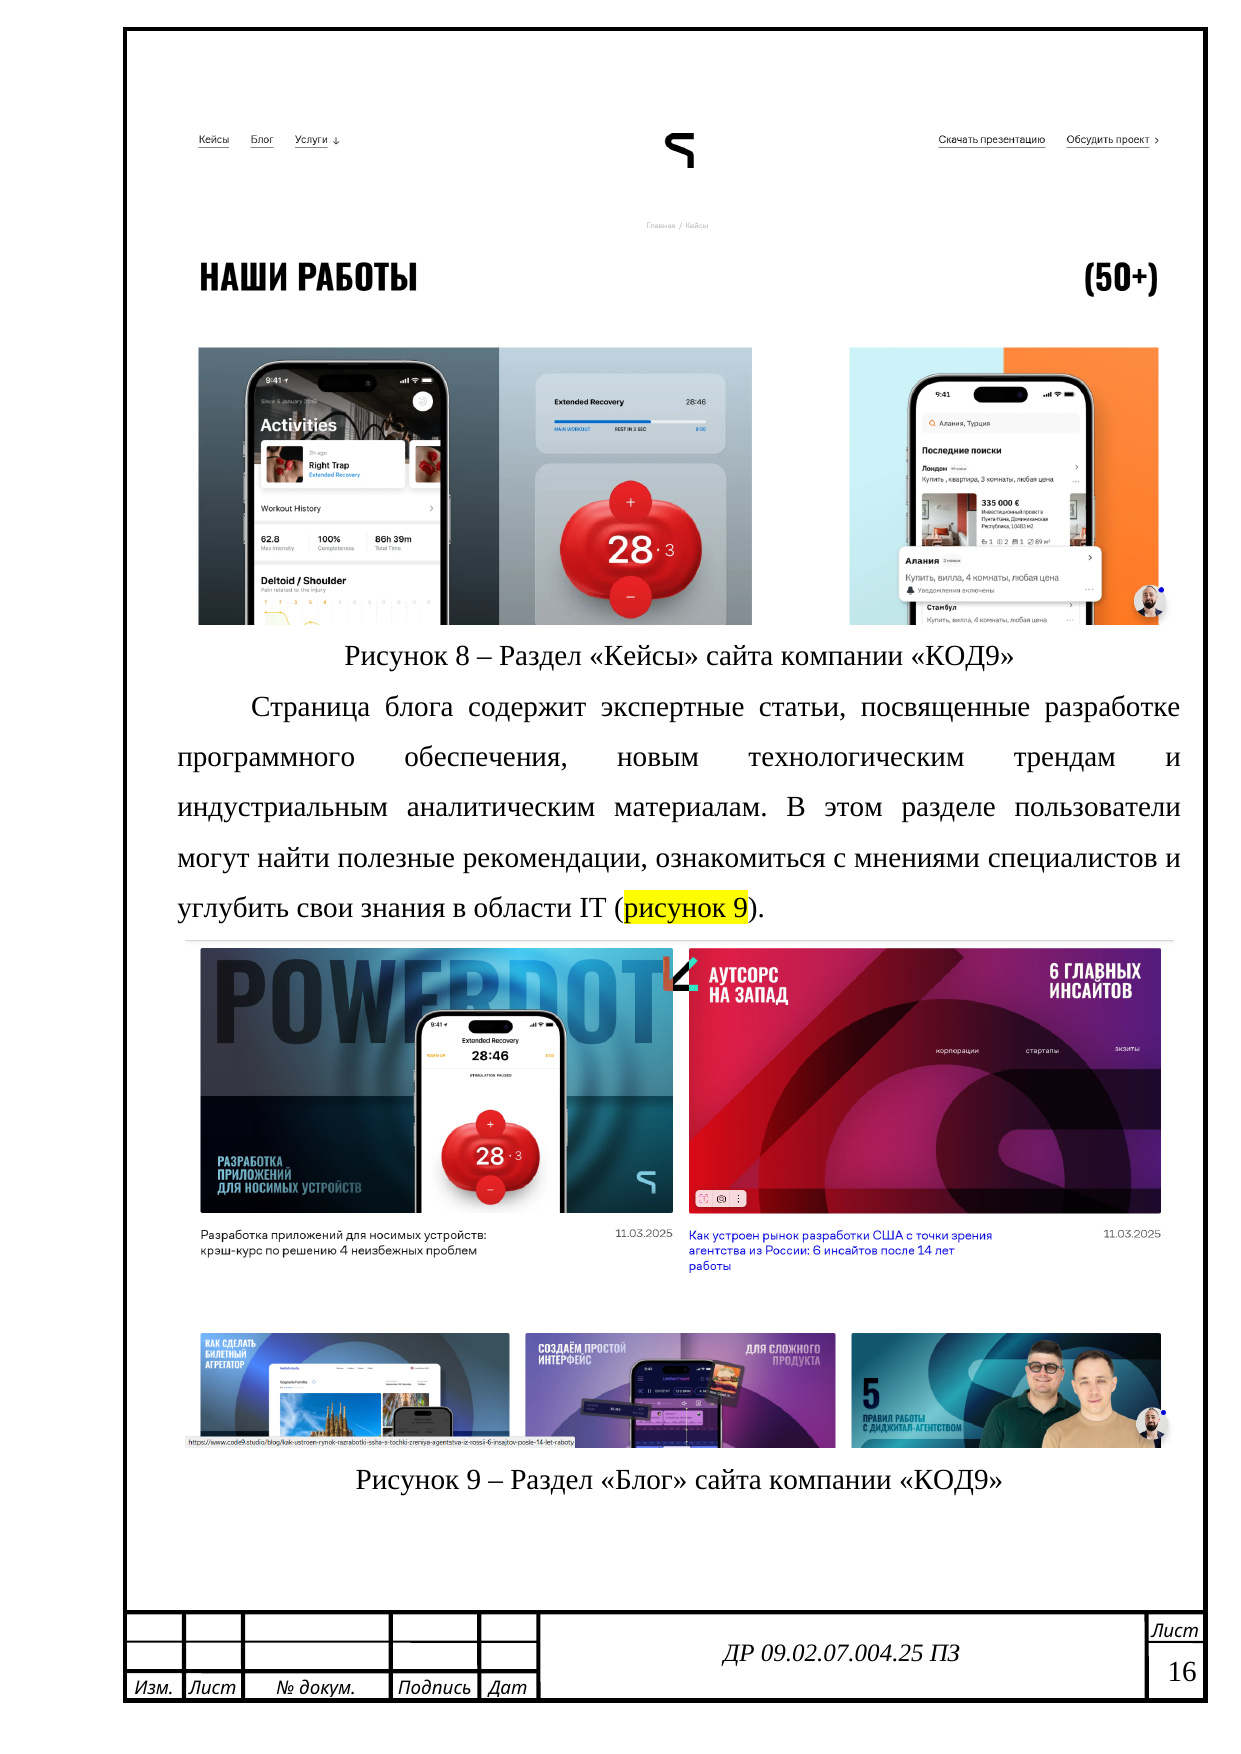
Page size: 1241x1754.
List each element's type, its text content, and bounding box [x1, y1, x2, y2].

picture [184, 940, 1174, 1448]
text Страница блога содержит экспертные статьи, посвященные разработке программного обеспечения, новым технологическим трендам и индустриальным аналитическим материалам. В этом разделе пользователи могут найти полезные рекомендации, ознакомиться с мнениями специалистов и углубить свои знания в области IT (рисунок 9). [177, 689, 1182, 924]
picture [184, 118, 1174, 625]
text Рисунок 9 – Раздел «Блог» сайта компании «КОД9» [177, 1462, 1182, 1496]
text Рисунок 8 – Раздел «Кейсы» сайта компании «КОД9» [177, 638, 1182, 672]
